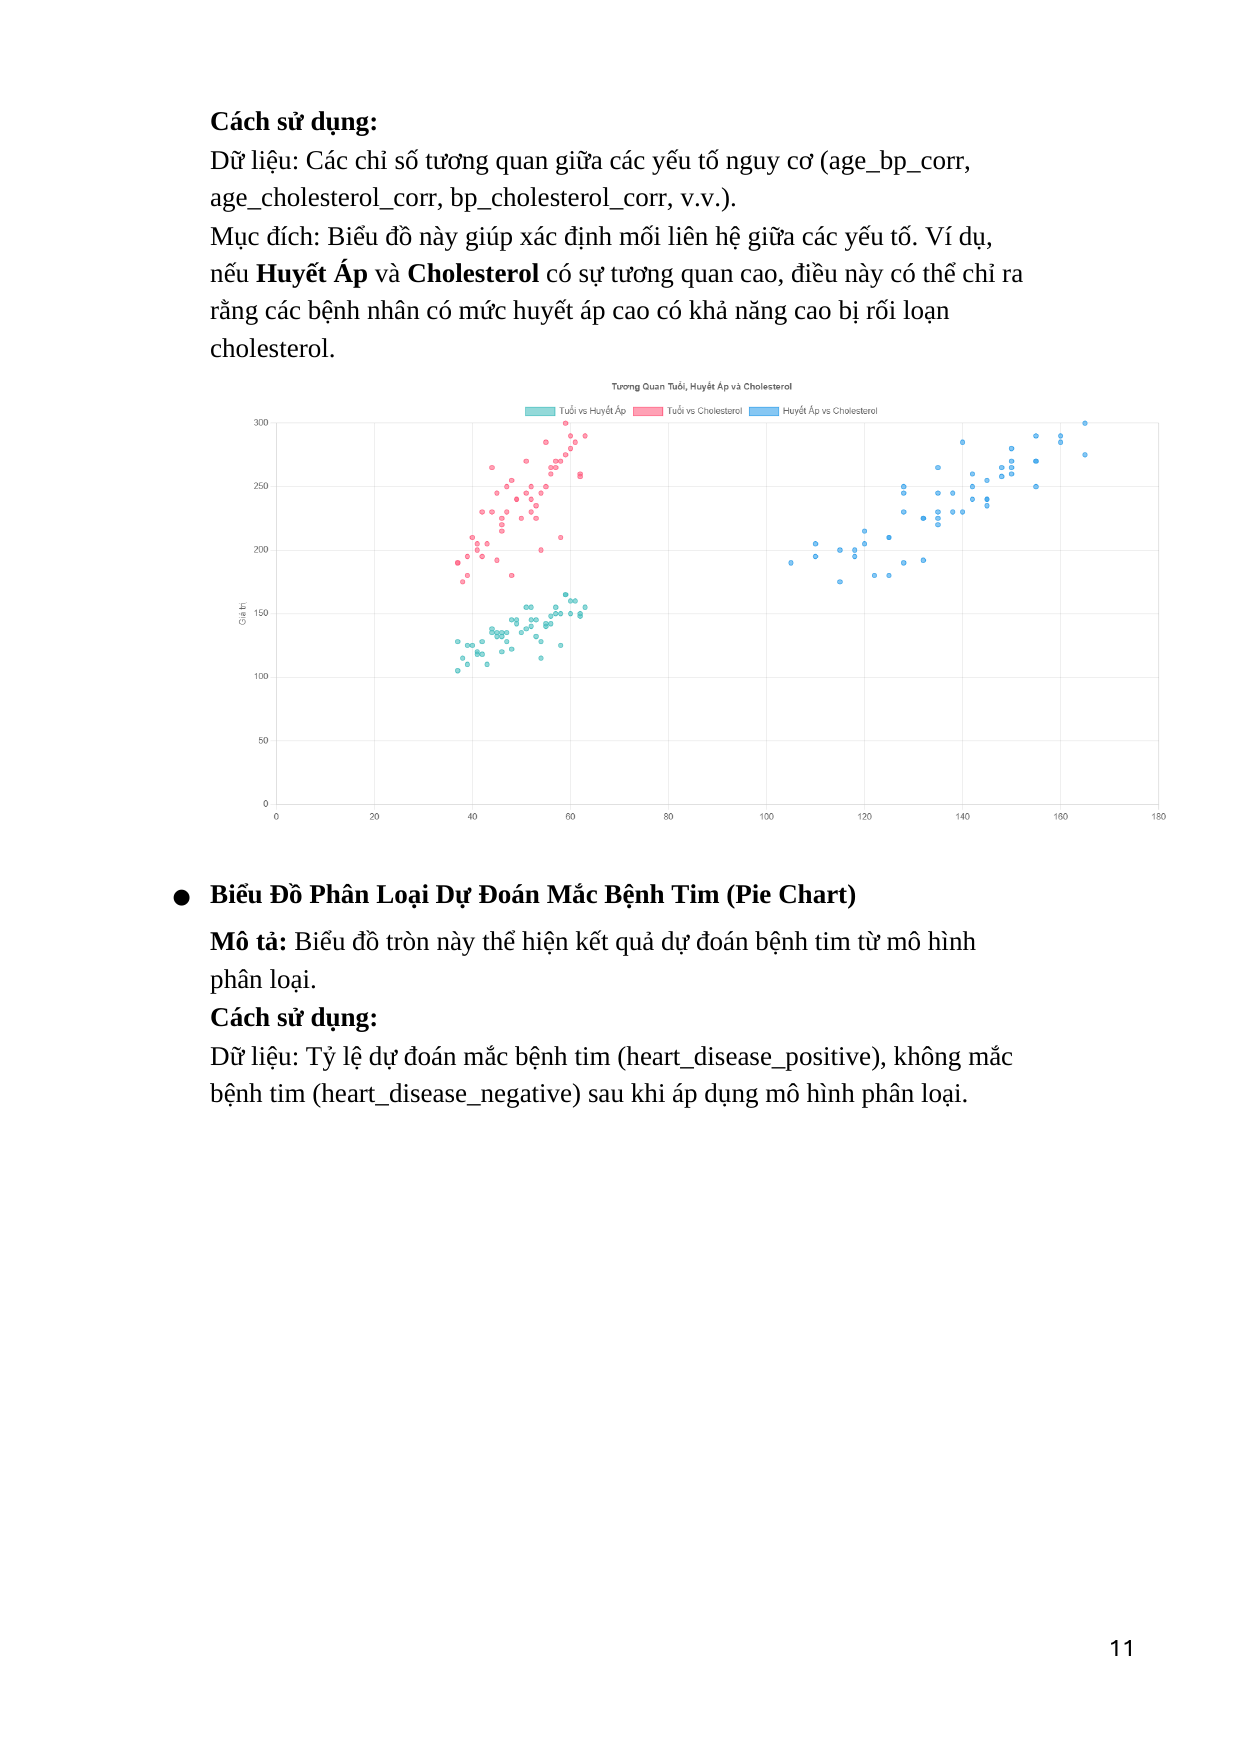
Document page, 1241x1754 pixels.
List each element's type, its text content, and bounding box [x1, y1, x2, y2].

text Dữ liệu: Các chỉ số tương quan giữa các yếu tố nguy cơ (age_bp_corr, age_cholesterol_corr, bp_cholesterol_corr, v.v.). [210, 144, 1030, 212]
text Mục đích: Biểu đồ này giúp xác định mối liên hệ giữa các yếu tố. Ví dụ, nếu Huyết Áp và Cholesterol có sự tương quan cao, điều này có thể chỉ ra rằng các bệnh nhân có mức huyết áp cao có khả năng cao bị rối loạn cholesterol. [210, 220, 1030, 363]
text Cách sử dụng: [210, 105, 1030, 136]
text Cách sử dụng: [210, 1002, 1030, 1033]
text Mô tả: Biểu đồ tròn này thể hiện kết quả dự đoán bệnh tim từ mô hình phân loại. [210, 926, 1030, 994]
list Biểu Đồ Phân Loại Dự Đoán Mắc Bệnh Tim (Pie Chart) [172, 873, 1030, 916]
text Dữ liệu: Tỷ lệ dự đoán mắc bệnh tim (heart_disease_positive), không mắc bệnh tim (heart_disease_negative) sau khi áp dụng mô hình phân loại. [210, 1040, 1030, 1109]
picture [210, 370, 1185, 827]
